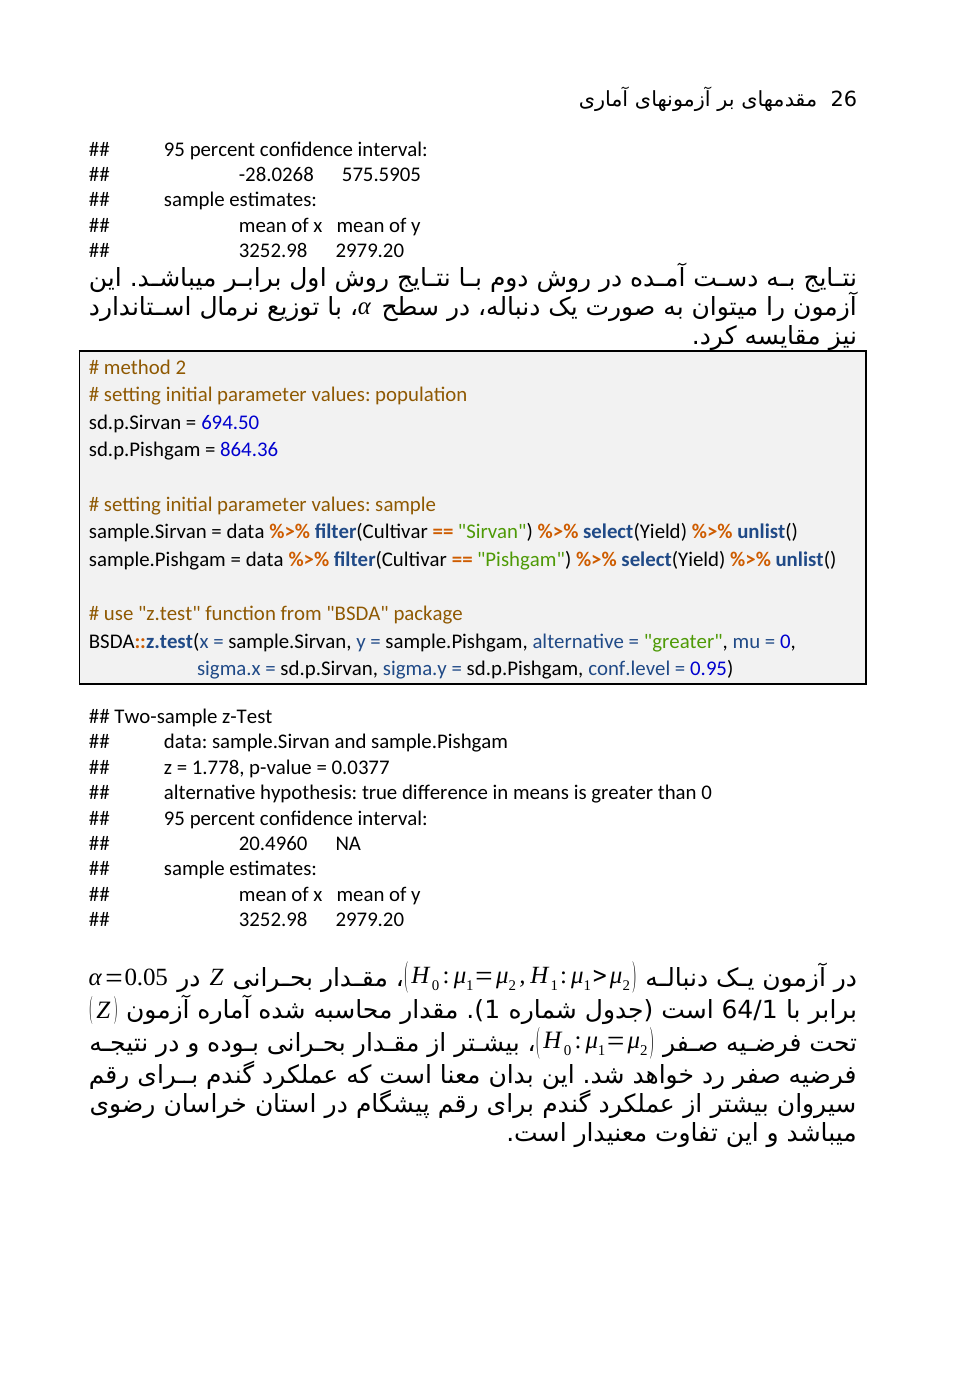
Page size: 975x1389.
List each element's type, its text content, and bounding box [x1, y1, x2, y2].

text نتایج به دست آمده در روش دوم با نتایج روش اول برابر می‏باشد. این آزمون را می‏توان به صورت یک دنباله، در سطح ، با توزیع نرمال استاندارد نیز مقایسه کرد. [89, 263, 857, 350]
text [89, 136, 857, 263]
text # method 2 # setting initial parameter values: population sd.p.Sirvan = 694.50 sd.p.Pishgam = 864.36 # setting initial parameter values: sample sample.Sirvan = data %>% filter(Cultivar == "Sirvan") %>% select(Yield) %>% unlist() sample.Pishgam = data %>% filter(Cultivar == "Pishgam") %>% select(Yield) %>% unlist() # use "z.test" function from "BSDA" package BSDA::z.test(x = sample.Sirvan, y = sample.Pishgam, alternative = "greater", mu = 0, sigma.x = sd.p.Sirvan, sigma.y = sd.p.Pishgam, conf.level = 0.95) [80, 352, 865, 683]
text در آزمون یک دنباله ، مقدار بحرانی در برابر با 64/1 است (جدول شماره 1). مقدار محاسبه شده آماره آزمون تحت فرضیه صفر ، بیشتر از مقدار بحرانی بوده و در نتیجه فرضیه صفر رد خواهد شد. این بدان معنا است که عملکرد گندم برای رقم سیروان بیشتر از عملکرد گندم برای رقم پیشگام در استان خراسان رضوی می‏باشد و این تفاوت معنی‏دار است. [89, 960, 857, 1148]
text ## Two-sample z-Test ## data: sample.Sirvan and sample.Pishgam ## z = 1.778, p-value = 0.0377 ## alternative hypothesis: true difference in means is greater than 0 ## 95 percent confidence interval: ## 20.4960 NA ## sample estimates: ## mean of x mean of y ## 3252.98 2979.20 [89, 703, 857, 932]
